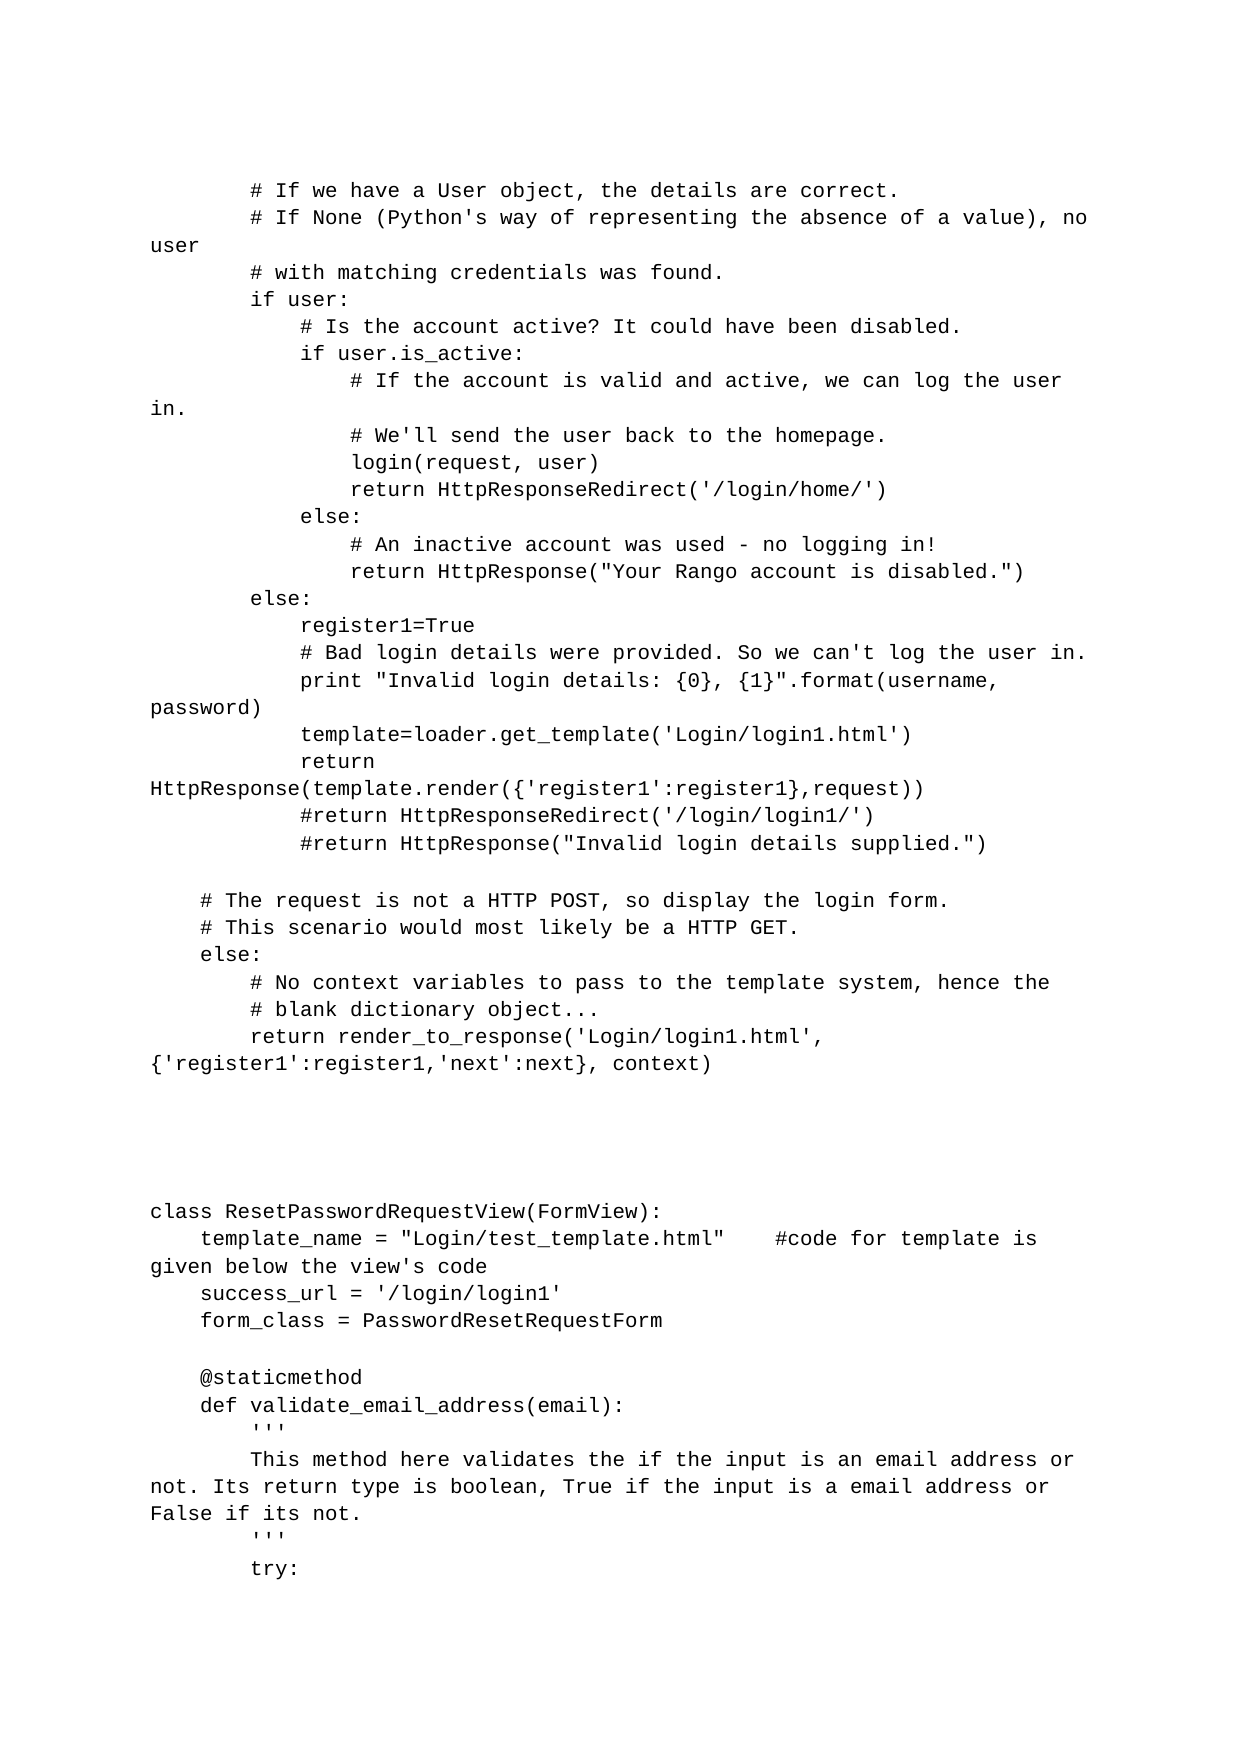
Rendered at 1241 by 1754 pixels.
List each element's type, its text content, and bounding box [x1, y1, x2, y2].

text #return HttpResponse("Invalid login details supplied.") [150, 833, 1090, 856]
text return render_to_response('Login/login1.html', {'register1':register1,'next':next}, context) [150, 1026, 1090, 1077]
text # Bad login details were provided. So we can't log the user in. [150, 642, 1090, 666]
text # If we have a User object, the details are correct. [150, 180, 1090, 204]
text class ResetPasswordRequestView(FormView): [150, 1201, 1090, 1225]
text success_url = '/login/login1' [150, 1283, 1090, 1306]
text form_class = PasswordResetRequestForm [150, 1310, 1090, 1334]
text ''' [150, 1531, 1090, 1554]
text else: [150, 506, 1090, 530]
text # If None (Python's way of representing the absence of a value), no user [150, 207, 1090, 258]
text return HttpResponse(template.render({'register1':register1},request)) [150, 751, 1090, 802]
text ''' [150, 1422, 1090, 1445]
text else: [150, 588, 1090, 612]
text template_name = "Login/test_template.html" #code for template is given below the view's code [150, 1228, 1090, 1279]
text @staticmethod [150, 1367, 1090, 1391]
text This method here validates the if the input is an email address or not. Its return type is boolean, True if the input is a email address or False if its not. [150, 1449, 1090, 1527]
text # Is the account active? It could have been disabled. [150, 316, 1090, 340]
text return HttpResponse("Your Rango account is disabled.") [150, 561, 1090, 584]
text # An inactive account was used - no logging in! [150, 534, 1090, 557]
text # We'll send the user back to the homepage. [150, 425, 1090, 448]
text print "Invalid login details: {0}, {1}".format(username, password) [150, 669, 1090, 720]
text template=loader.get_template('Login/login1.html') [150, 724, 1090, 748]
text return HttpResponseRedirect('/login/home/') [150, 479, 1090, 503]
text def validate_email_address(email): [150, 1394, 1090, 1418]
text # The request is not a HTTP POST, so display the login form. [150, 890, 1090, 914]
text else: [150, 944, 1090, 968]
text if user: [150, 289, 1090, 313]
text # blank dictionary object... [150, 999, 1090, 1022]
text # If the account is valid and active, we can log the user in. [150, 371, 1090, 421]
text register1=True [150, 615, 1090, 639]
text # No context variables to pass to the template system, hence the [150, 972, 1090, 995]
text try: [150, 1558, 1090, 1581]
text if user.is_active: [150, 343, 1090, 367]
text #return HttpResponseRedirect('/login/login1/') [150, 806, 1090, 829]
text login(request, user) [150, 452, 1090, 476]
text # with matching credentials was found. [150, 262, 1090, 285]
text # This scenario would most likely be a HTTP GET. [150, 917, 1090, 941]
